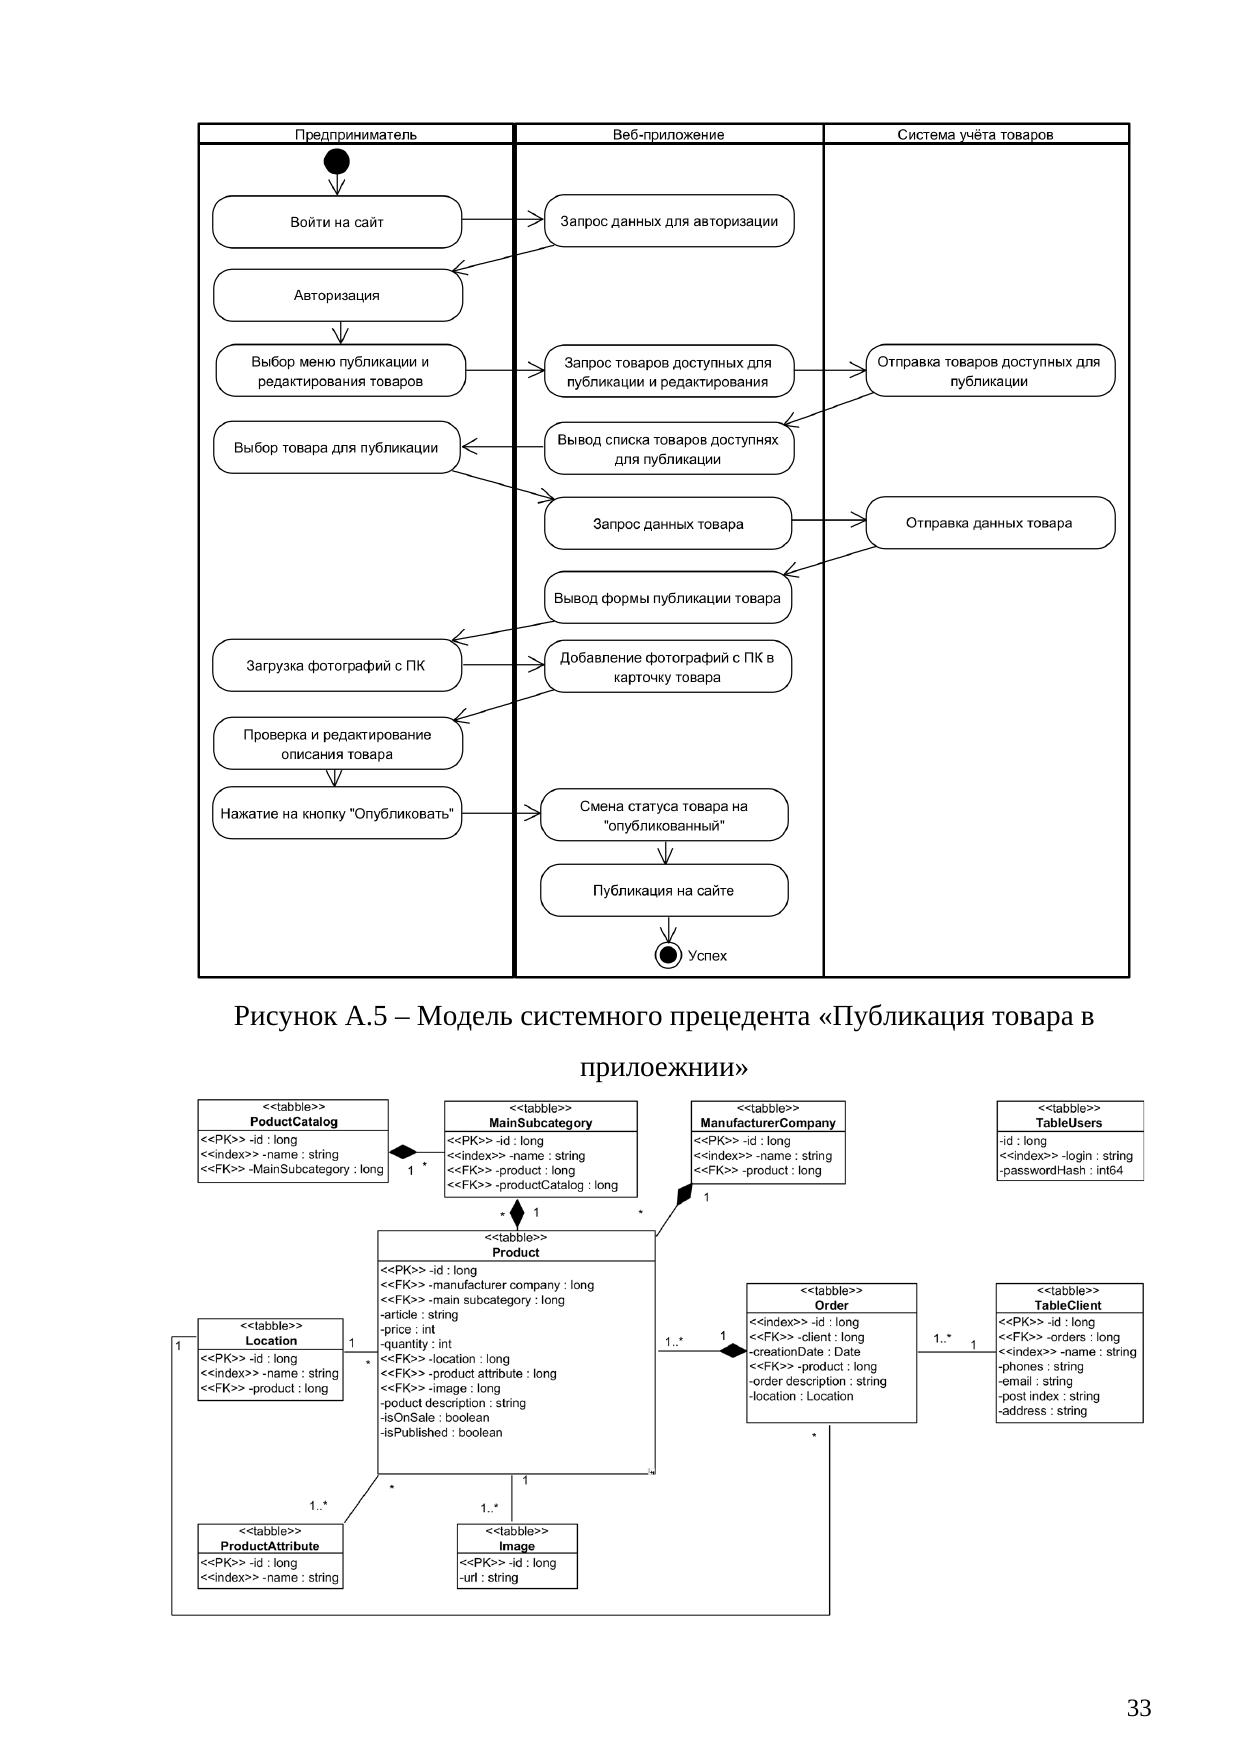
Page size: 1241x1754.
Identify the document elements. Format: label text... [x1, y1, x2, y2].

picture [194, 118, 1135, 982]
text Рисунок А.5 – Модель системного прецедента «Публикация товара в прилоежнии» [177, 998, 1152, 1082]
picture [169, 1098, 1145, 1618]
